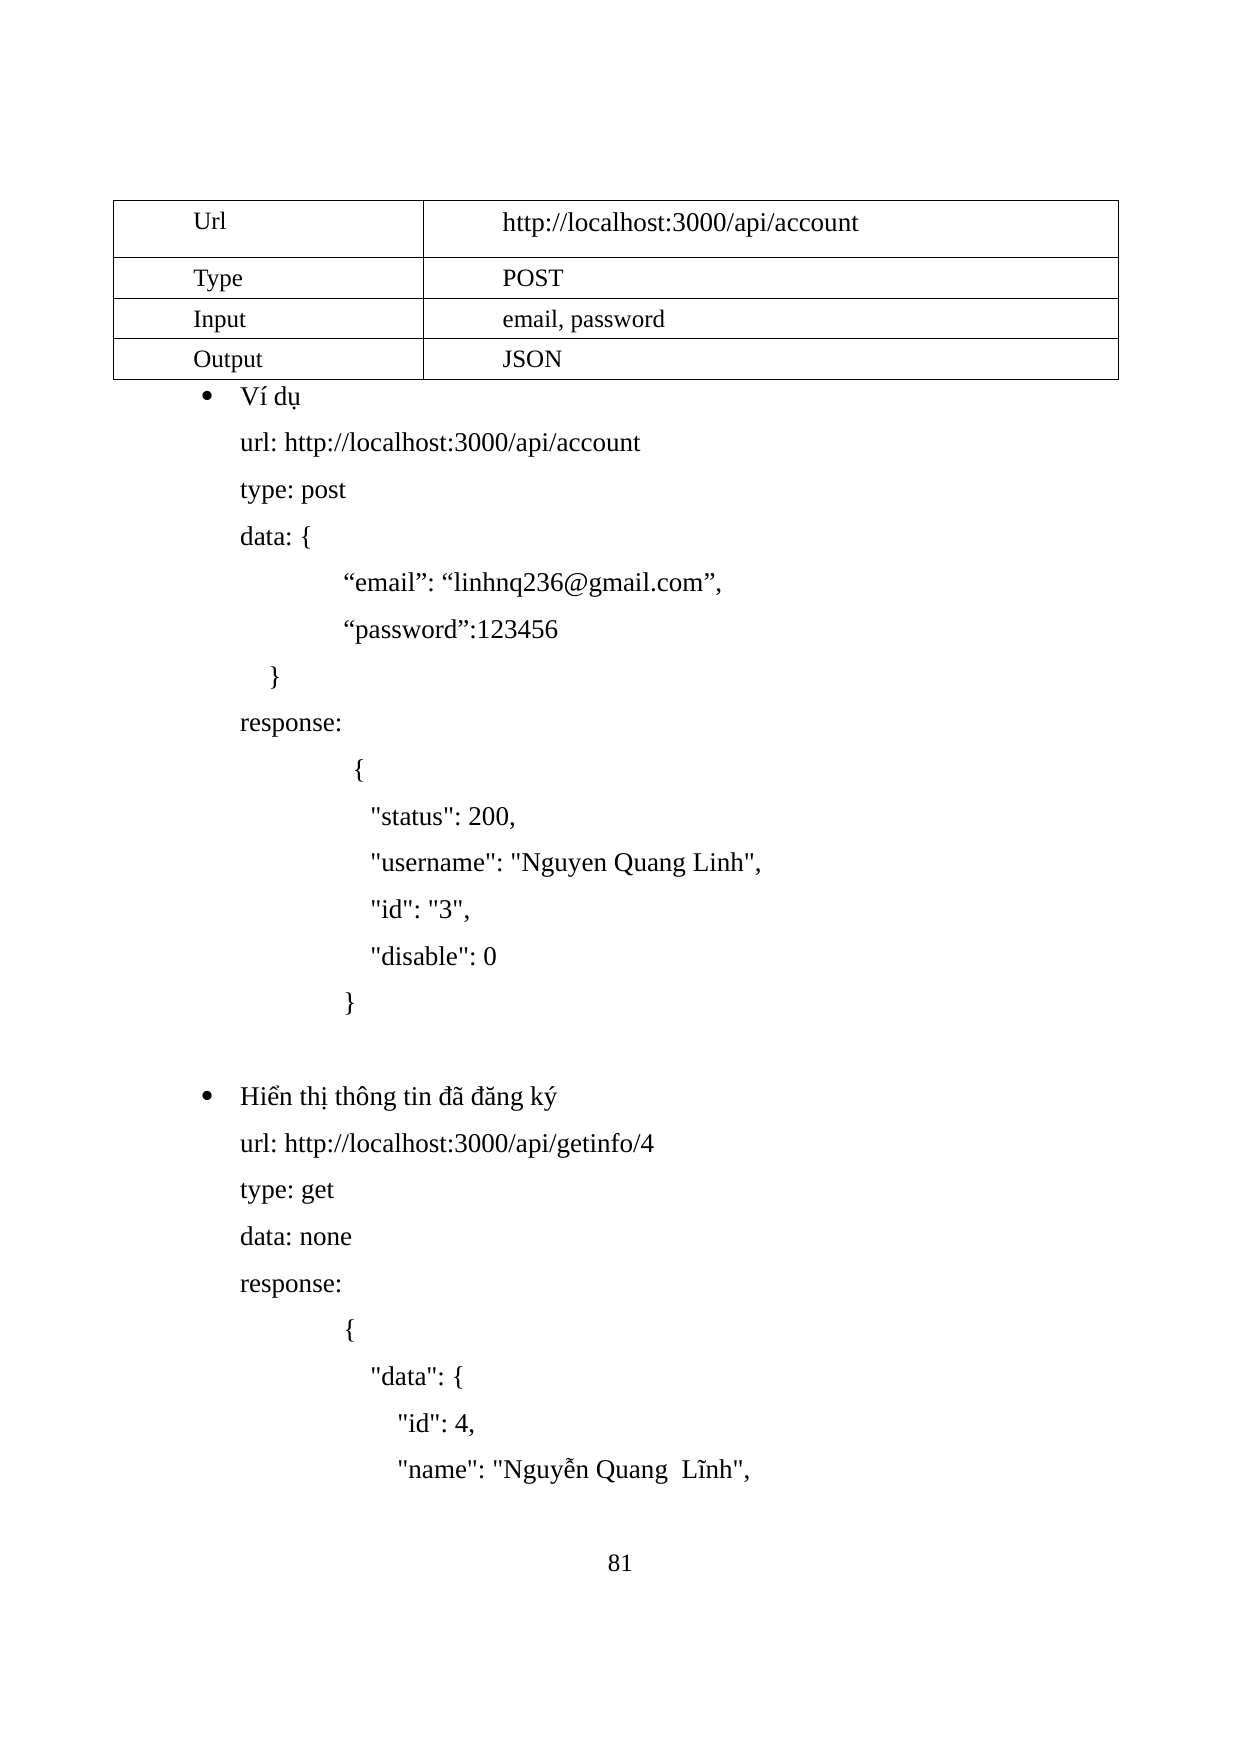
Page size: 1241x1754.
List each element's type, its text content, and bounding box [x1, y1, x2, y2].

text “email”: “linhnq236@gmail.com”, [343, 566, 1122, 598]
text "id": "3", [343, 893, 1122, 924]
text "id": 4, [343, 1407, 1122, 1438]
text } [118, 660, 1122, 691]
table_cell email, password [424, 299, 1118, 338]
text "name": "Nguyễn Quang Lĩnh", [343, 1453, 1122, 1484]
text data: { [240, 520, 1122, 551]
table_header Url [114, 201, 423, 257]
table_cell Type [114, 258, 423, 298]
table_cell Output [114, 339, 423, 379]
text "status": 200, [343, 800, 1122, 831]
table_cell POST [424, 258, 1118, 298]
text “password”:123456 [343, 613, 1122, 644]
text { [343, 1313, 1122, 1344]
text "username": "Nguyen Quang Linh", [343, 846, 1122, 878]
text "data": { [343, 1360, 1122, 1391]
text data: none [240, 1220, 1122, 1251]
text url: http://localhost:3000/api/account [240, 426, 1122, 458]
text response: [240, 706, 1122, 738]
text url: http://localhost:3000/api/getinfo/4 [240, 1127, 1122, 1158]
text response: [240, 1267, 1122, 1298]
text type: get [240, 1173, 1122, 1204]
text } [343, 986, 1122, 1018]
text "disable": 0 [343, 940, 1122, 971]
list Hiển thị thông tin đã đăng ký [202, 1080, 1122, 1111]
table_cell JSON [424, 339, 1118, 379]
list Ví dụ [202, 379, 1122, 411]
text type: post [240, 473, 1122, 504]
table_header http://localhost:3000/api/account [424, 201, 1118, 257]
table_cell Input [114, 299, 423, 338]
text { [352, 753, 1122, 784]
